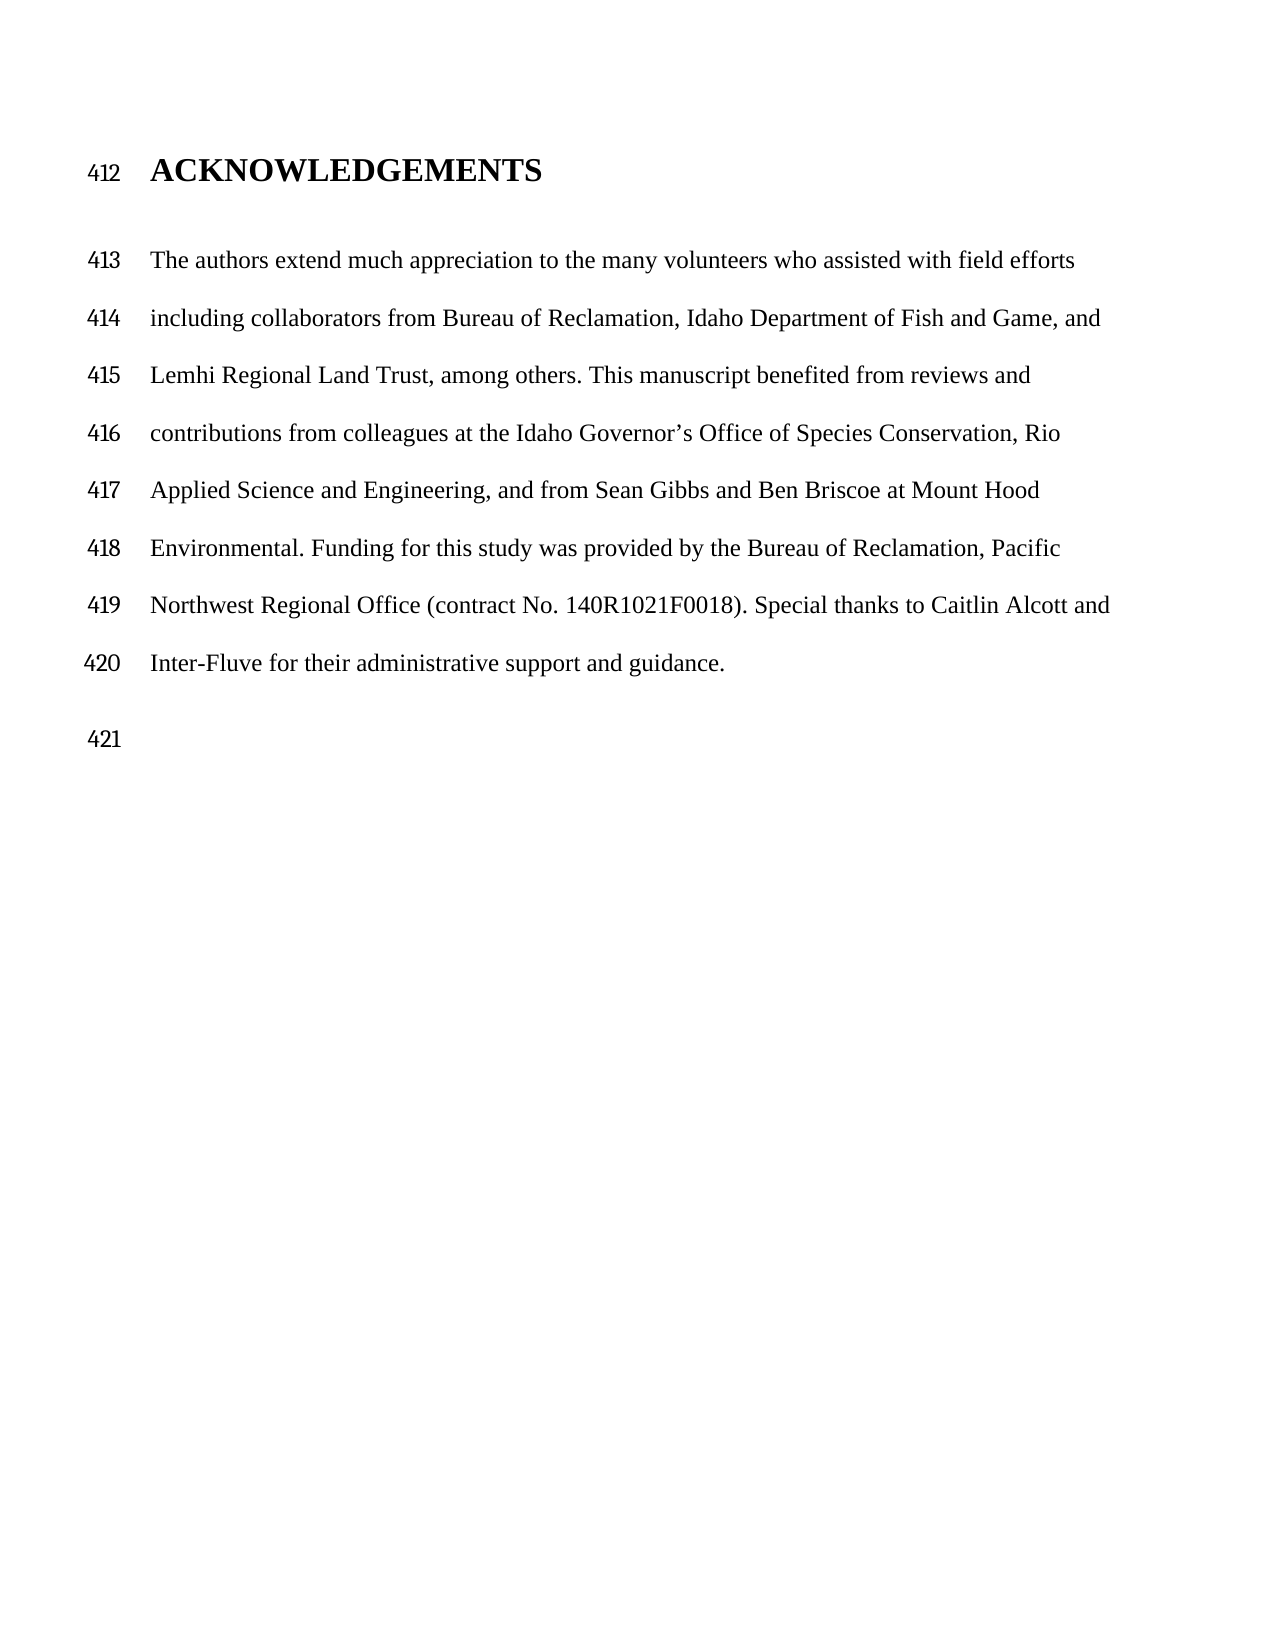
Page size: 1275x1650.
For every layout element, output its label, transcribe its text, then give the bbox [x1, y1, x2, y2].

text The authors extend much appreciation to the many volunteers who assisted with field efforts including collaborators from Bureau of Reclamation, Idaho Department of Fish and Game, and Lemhi Regional Land Trust, among others. This manuscript benefited from reviews and contributions from colleagues at the Idaho Governor’s Office of Species Conservation, Rio Applied Science and Engineering, and from Sean Gibbs and Ben Briscoe at Mount Hood Environmental. Funding for this study was provided by the Bureau of Reclamation, Pacific Northwest Regional Office (contract No. 140R1021F0018). Special thanks to Caitlin Alcott and Inter-Fluve for their administrative support and guidance. [150, 245, 1125, 677]
subtitle Acknowledgements [150, 150, 1125, 188]
